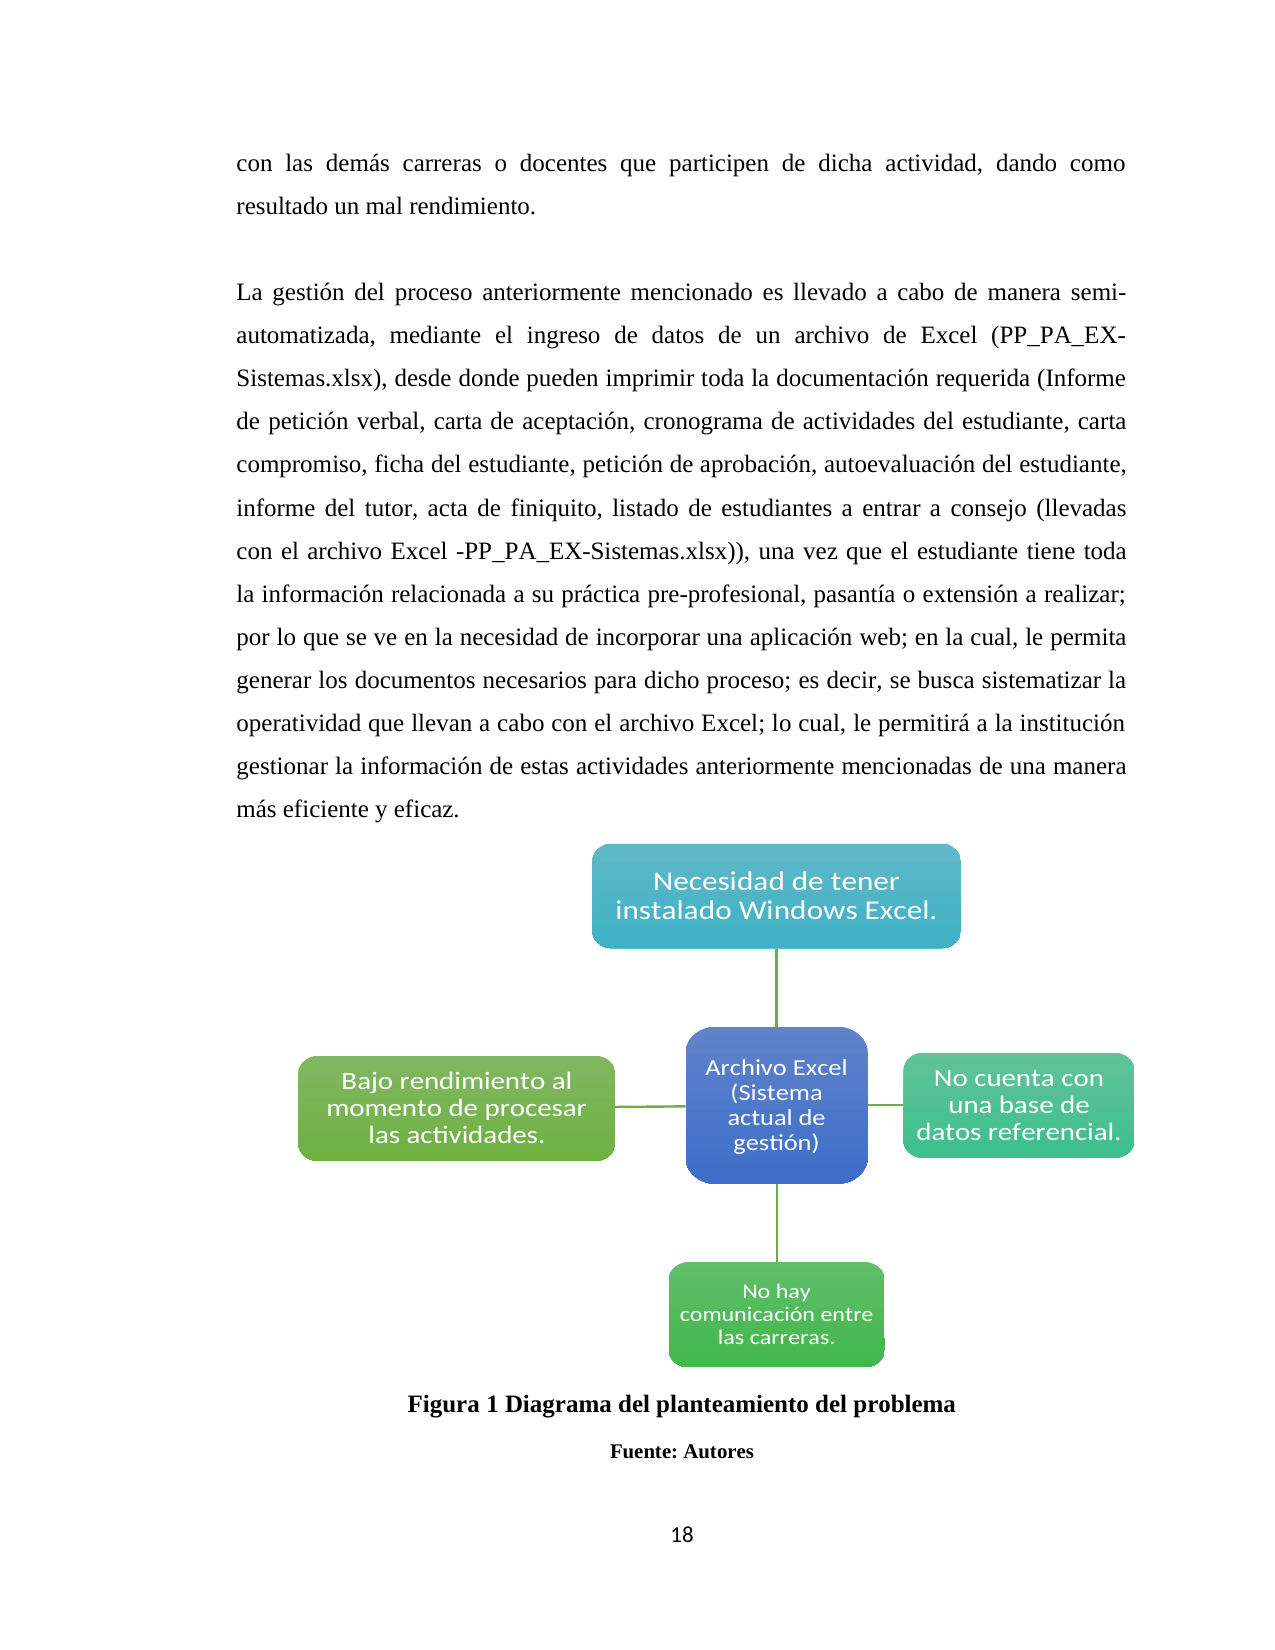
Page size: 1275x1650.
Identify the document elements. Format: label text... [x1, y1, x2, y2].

text Fuente: Autores [236, 1439, 1127, 1463]
text La gestión del proceso anteriormente mencionado es llevado a cabo de manera semi-automatizada, mediante el ingreso de datos de un archivo de Excel (PP_PA_EX-Sistemas.xlsx), desde donde pueden imprimir toda la documentación requerida (Informe de petición verbal, carta de aceptación, cronograma de actividades del estudiante, carta compromiso, ficha del estudiante, petición de aprobación, autoevaluación del estudiante, informe del tutor, acta de finiquito, listado de estudiantes a entrar a consejo (llevadas con el archivo Excel -PP_PA_EX-Sistemas.xlsx)), una vez que el estudiante tiene toda la información relacionada a su práctica pre-profesional, pasantía o extensión a realizar; por lo que se ve en la necesidad de incorporar una aplicación web; en la cual, le permita generar los documentos necesarios para dicho proceso; es decir, se busca sistematizar la operatividad que llevan a cabo con el archivo Excel; lo cual, le permitirá a la institución gestionar la información de estas actividades anteriormente mencionadas de una manera más eficiente y eficaz. [236, 277, 1127, 823]
text Figura 1 Diagrama del planteamiento del problema [236, 1389, 1127, 1418]
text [236, 148, 1127, 219]
